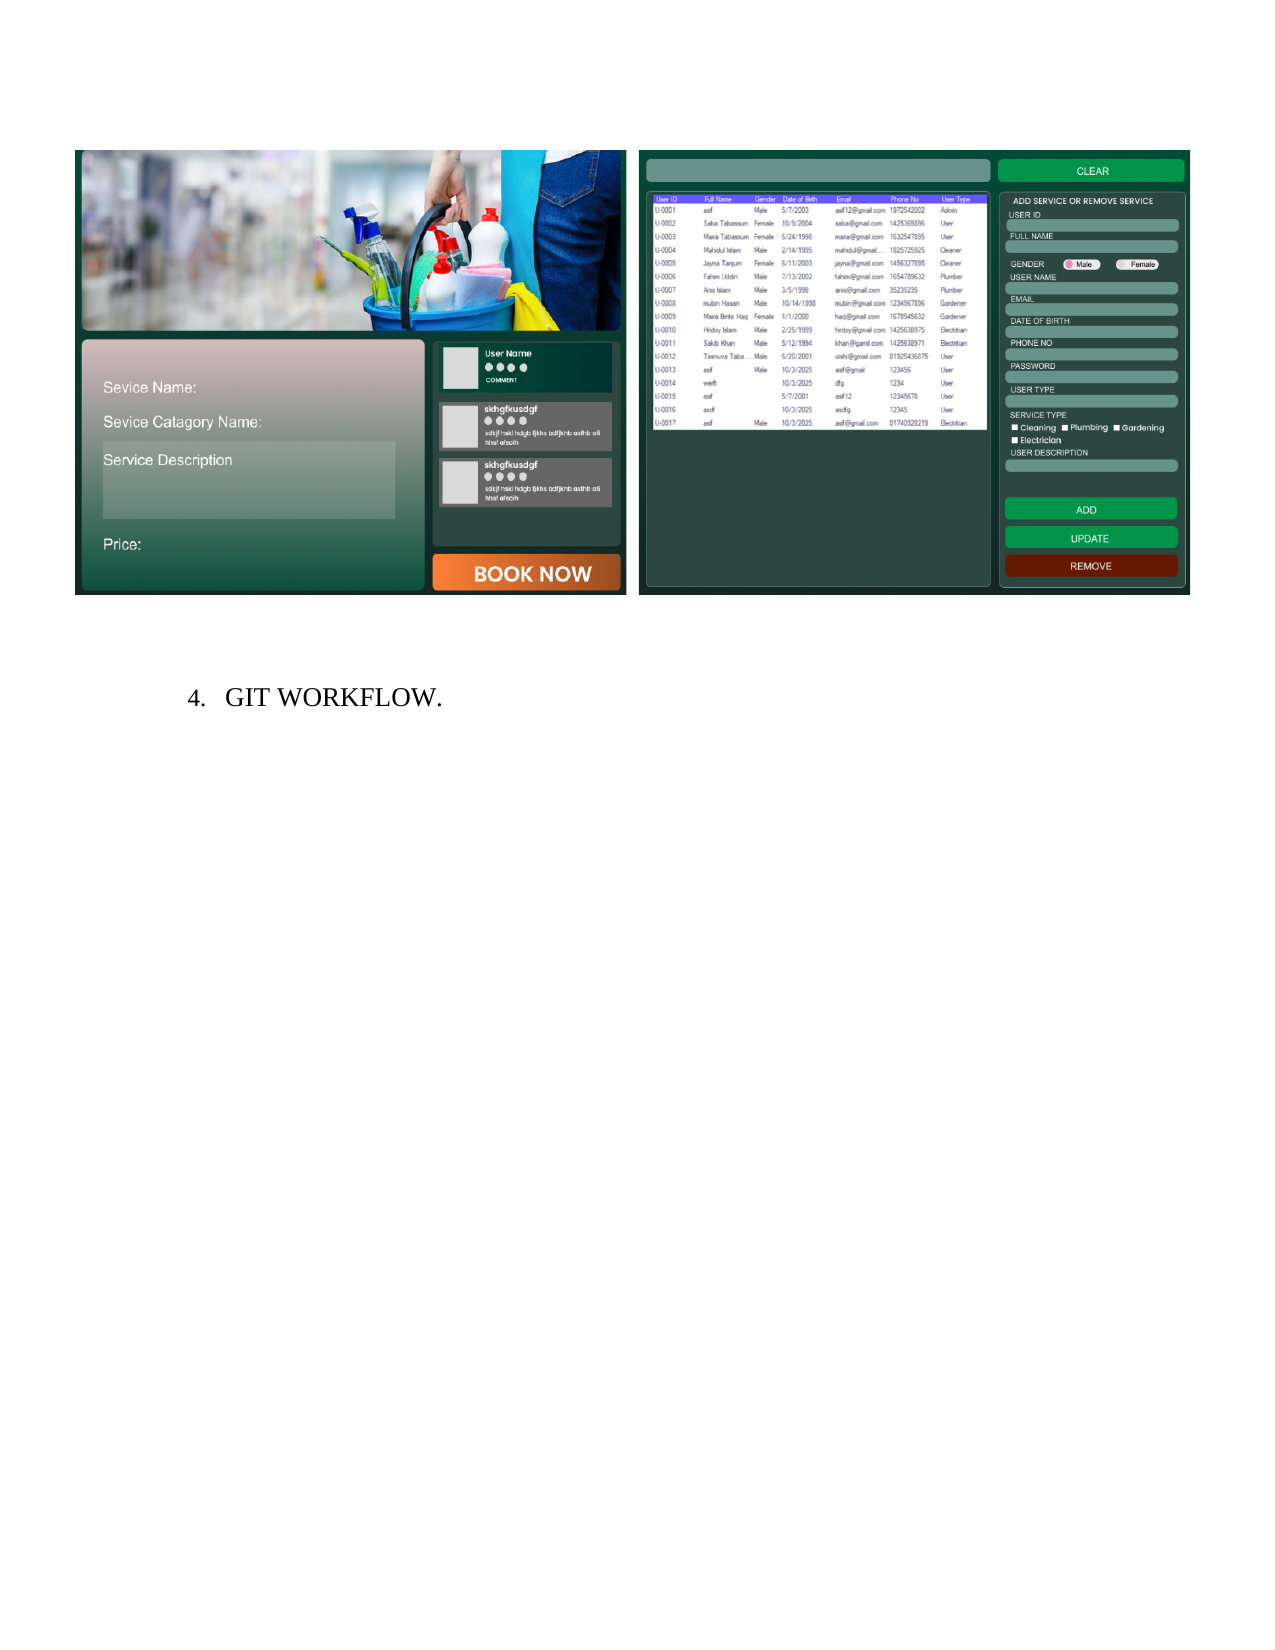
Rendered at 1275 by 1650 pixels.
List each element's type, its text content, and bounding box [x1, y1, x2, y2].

list GIT WORKFLOW. [187, 681, 1219, 713]
picture [638, 150, 1191, 595]
picture [75, 150, 627, 595]
